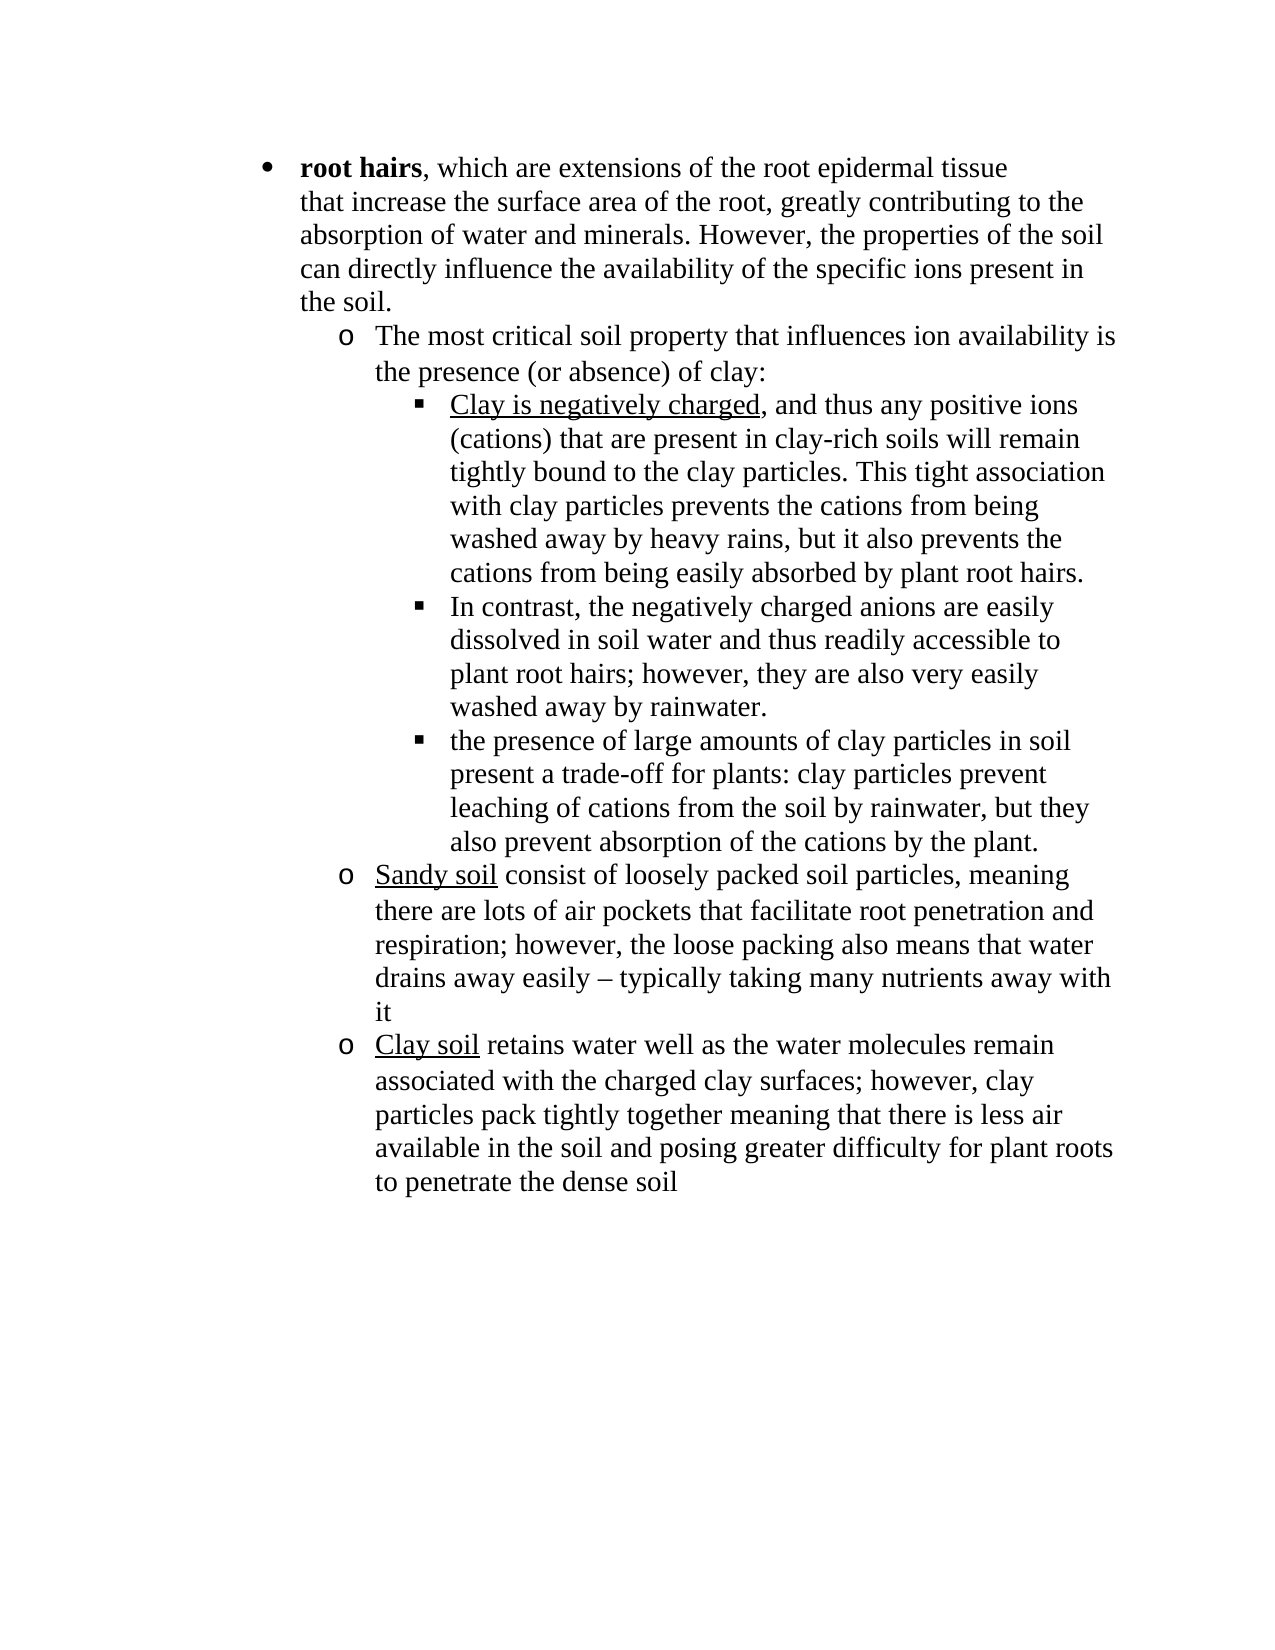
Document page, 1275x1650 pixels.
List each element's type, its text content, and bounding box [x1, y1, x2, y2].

list In contrast, the negatively charged anions are easily dissolved in soil water and thus readily accessible to plant root hairs; however, they are also very easily washed away by rainwater. [412, 589, 1125, 723]
list Clay is negatively charged, and thus any positive ions (cations) that are present in clay-rich soils will remain tightly bound to the clay particles. This tight association with clay particles prevents the cations from being washed away by heavy rains, but it also prevents the cations from being easily absorbed by plant root hairs. [412, 387, 1125, 589]
list root hairs, which are extensions of the root epidermal tissue that increase the surface area of the root, greatly contributing to the absorption of water and minerals. However, the properties of the soil can directly influence the availability of the specific ions present in the soil. [262, 150, 1125, 318]
list the presence of large amounts of clay particles in soil present a trade-off for plants: clay particles prevent leaching of cations from the soil by rainwater, but they also prevent absorption of the cations by the plant. [412, 723, 1125, 857]
list Clay soil retains water well as the water molecules remain associated with the charged clay surfaces; however, clay particles pack tightly together meaning that there is less air available in the soil and posing greater difficulty for plant roots to penetrate the dense soil [337, 1027, 1125, 1198]
list Sandy soil consist of loosely packed soil particles, meaning there are lots of air pockets that facilitate root penetration and respiration; however, the loose packing also means that water drains away easily – typically taking many nutrients away with it [337, 857, 1125, 1027]
list The most critical soil property that influences ion availability is the presence (or absence) of clay: [337, 318, 1125, 387]
